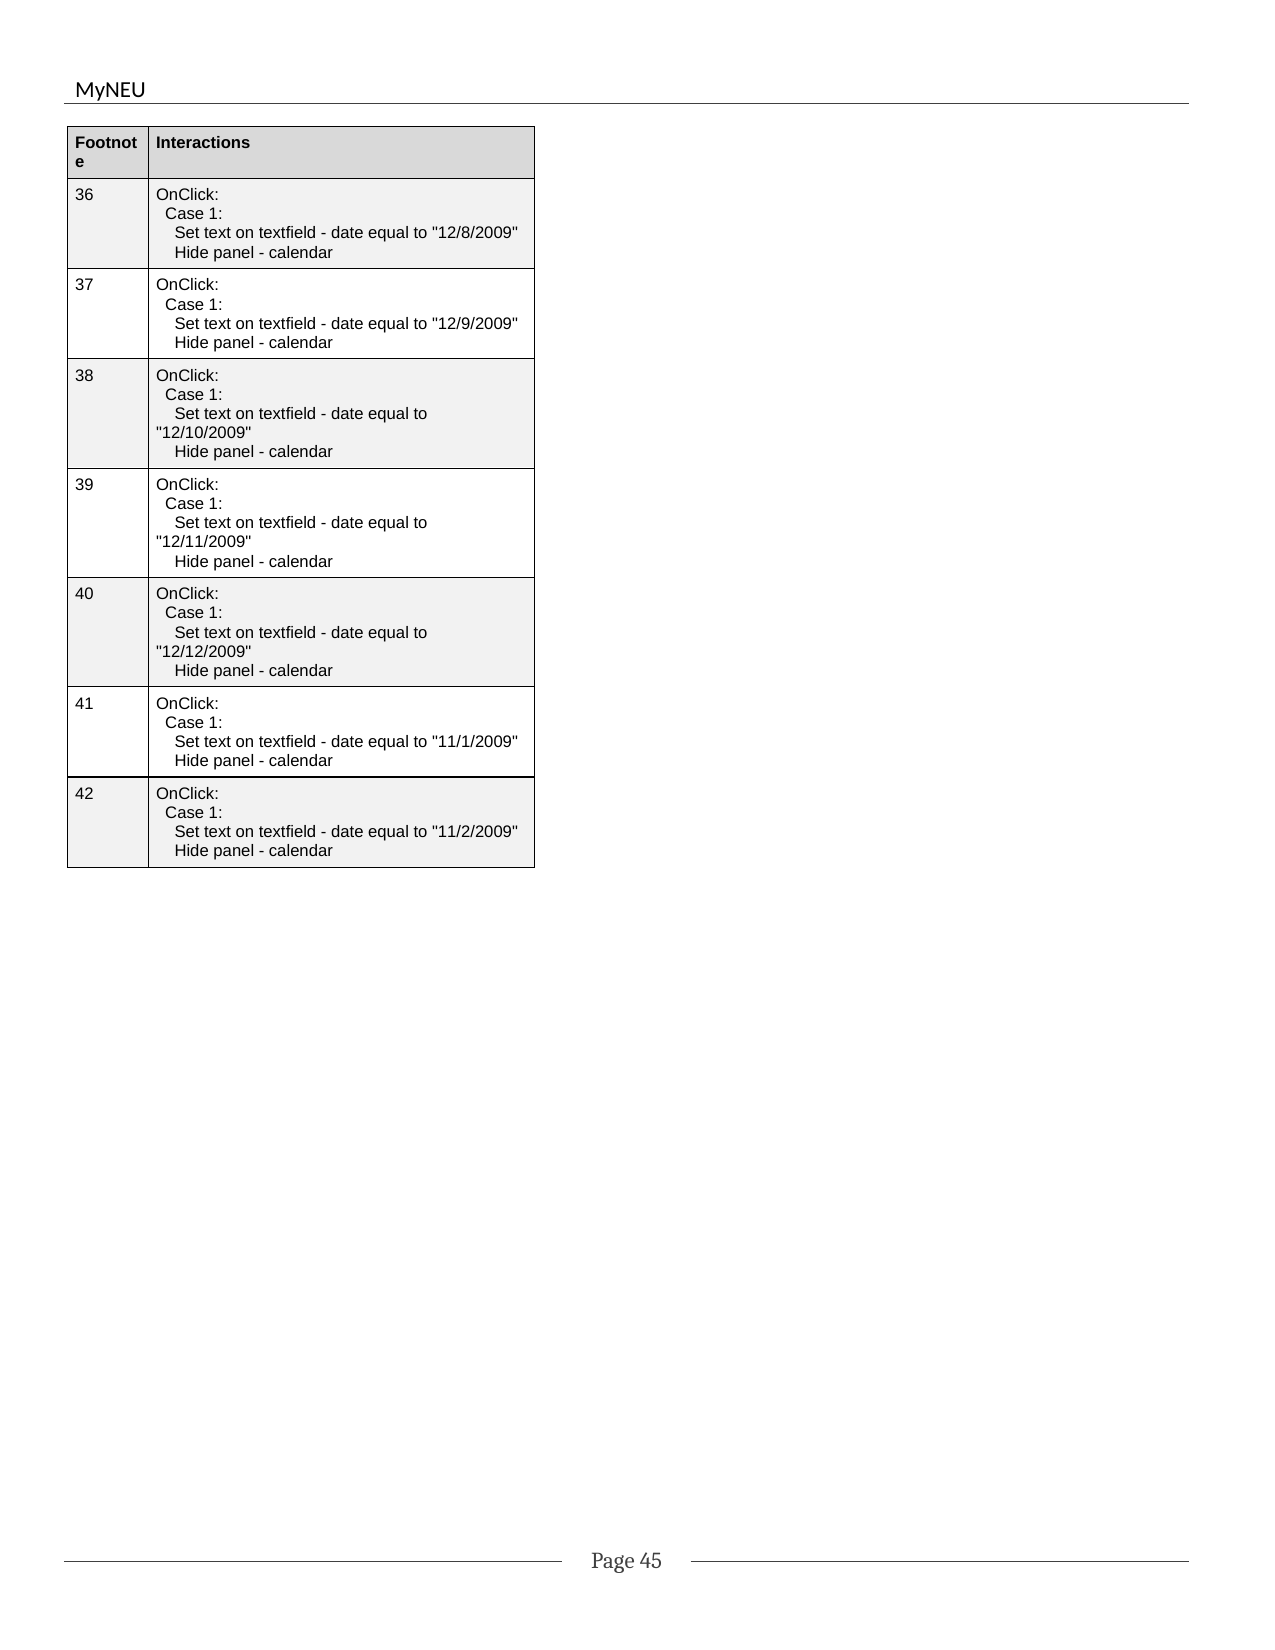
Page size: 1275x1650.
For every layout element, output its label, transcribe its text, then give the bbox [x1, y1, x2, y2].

table_header Footnote [68, 127, 148, 178]
table_cell 40 [68, 578, 148, 686]
table_cell OnClick: Case 1: Set text on textfield - date equal to "12/11/2009" Hide panel - calendar [149, 469, 534, 577]
table_cell 41 [68, 687, 148, 776]
table_cell OnClick: Case 1: Set text on textfield - date equal to "11/2/2009" Hide panel - calendar [149, 778, 534, 867]
table_cell 42 [68, 778, 148, 867]
table_header Interactions [149, 127, 534, 178]
table_cell OnClick: Case 1: Set text on textfield - date equal to "11/1/2009" Hide panel - calendar [149, 687, 534, 776]
table_cell 36 [68, 179, 148, 268]
table_cell OnClick: Case 1: Set text on textfield - date equal to "12/9/2009" Hide panel - calendar [149, 269, 534, 358]
table_cell OnClick: Case 1: Set text on textfield - date equal to "12/8/2009" Hide panel - calendar [149, 179, 534, 268]
table_cell 39 [68, 469, 148, 577]
table_cell 37 [68, 269, 148, 358]
table_cell OnClick: Case 1: Set text on textfield - date equal to "12/12/2009" Hide panel - calendar [149, 578, 534, 686]
table_cell 38 [68, 359, 148, 467]
table_cell OnClick: Case 1: Set text on textfield - date equal to "12/10/2009" Hide panel - calendar [149, 359, 534, 467]
